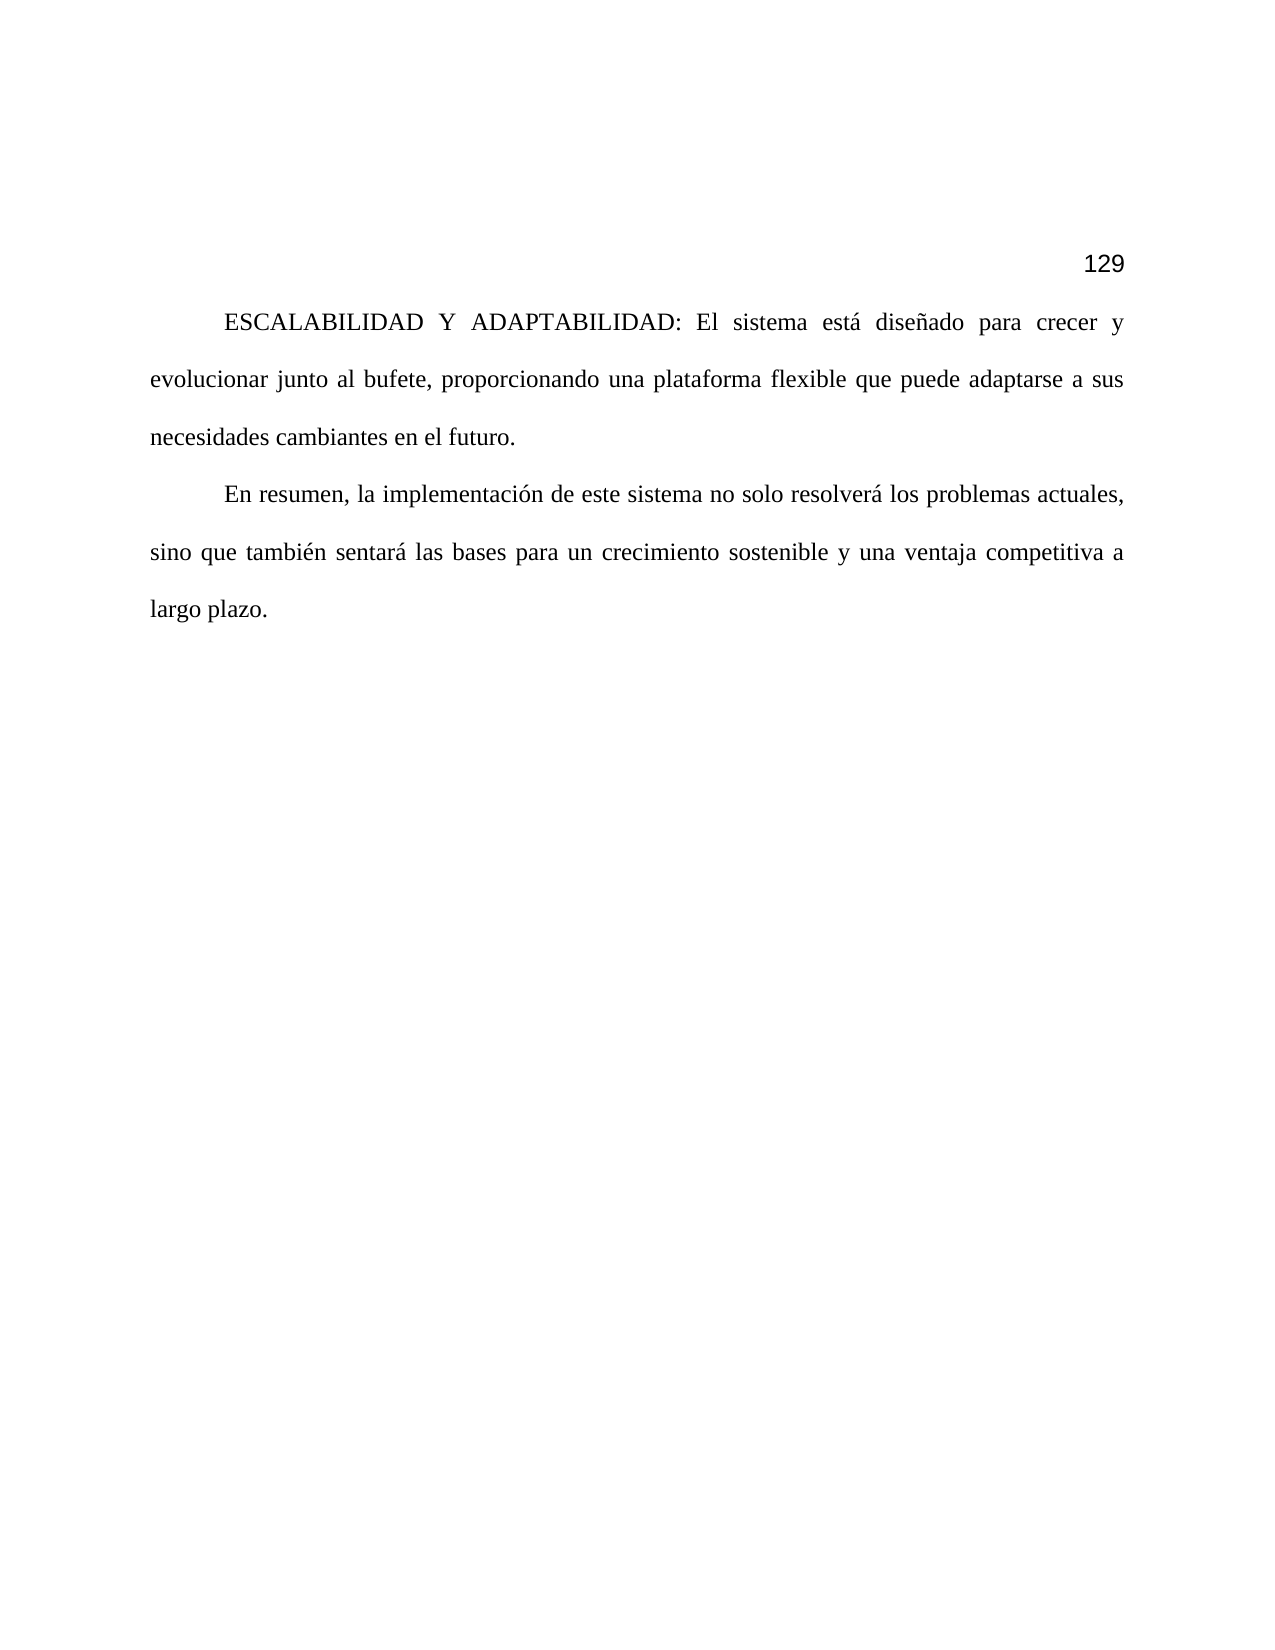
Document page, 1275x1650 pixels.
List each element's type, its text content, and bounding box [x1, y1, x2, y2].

text En resumen, la implementación de este sistema no solo resolverá los problemas actuales, sino que también sentará las bases para un crecimiento sostenible y una ventaja competitiva a largo plazo. [150, 479, 1125, 623]
text ESCALABILIDAD Y ADAPTABILIDAD: El sistema está diseñado para crecer y evolucionar junto al bufete, proporcionando una plataforma flexible que puede adaptarse a sus necesidades cambiantes en el futuro. [150, 307, 1125, 451]
